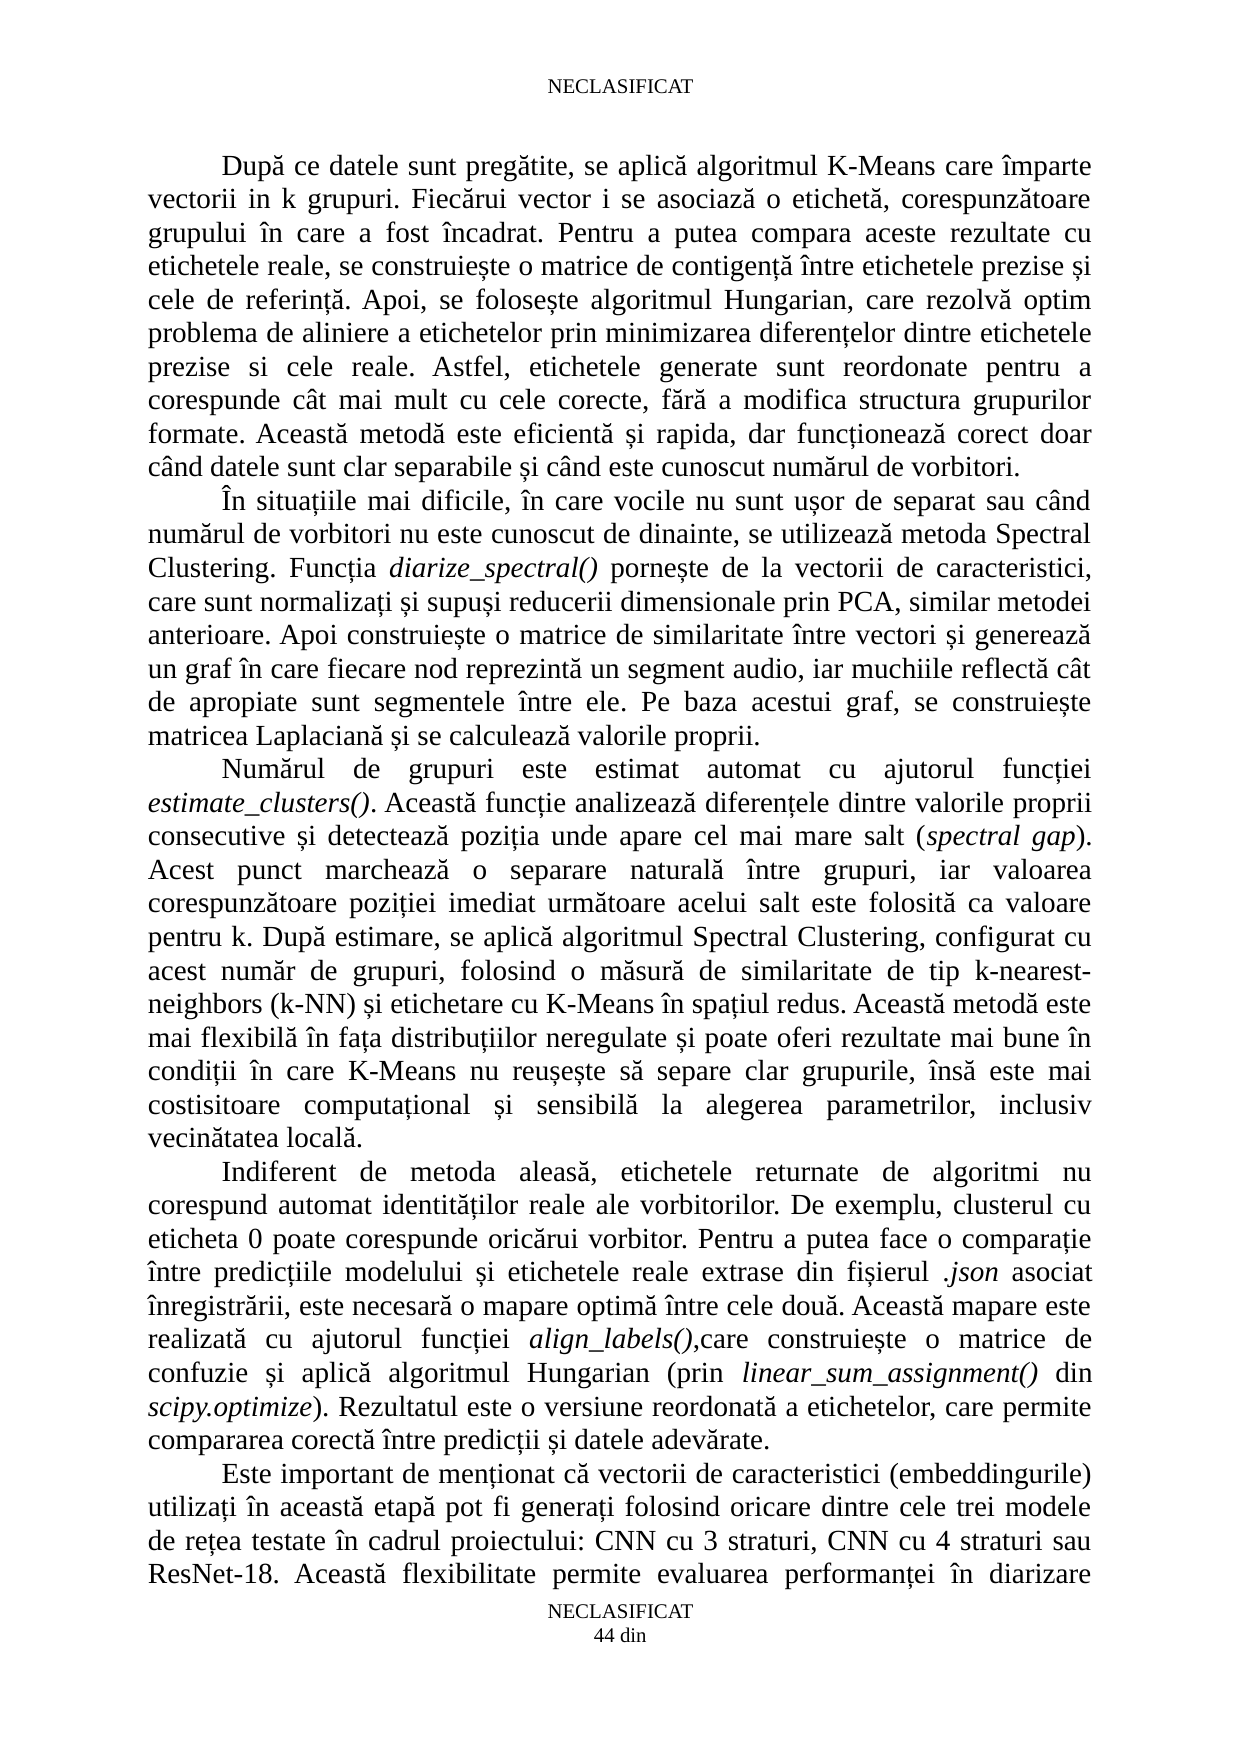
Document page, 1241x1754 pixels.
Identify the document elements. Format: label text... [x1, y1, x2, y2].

text După ce datele sunt pregătite, se aplică algoritmul K-Means care împarte vectorii in k grupuri. Fiecărui vector i se asociază o etichetă, corespunzătoare grupului în care a fost încadrat. Pentru a putea compara aceste rezultate cu etichetele reale, se construiește o matrice de contigență între etichetele prezise și cele de referință. Apoi, se folosește algoritmul Hungarian, care rezolvă optim problema de aliniere a etichetelor prin minimizarea diferențelor dintre etichetele prezise si cele reale. Astfel, etichetele generate sunt reordonate pentru a corespunde cât mai mult cu cele corecte, fără a modifica structura grupurilor formate. Această metodă este eficientă și rapida, dar funcționează corect doar când datele sunt clar separabile și când este cunoscut numărul de vorbitori. [148, 148, 1092, 483]
text În situațiile mai dificile, în care vocile nu sunt ușor de separat sau când numărul de vorbitori nu este cunoscut de dinainte, se utilizează metoda Spectral Clustering. Funcția diarize_spectral() pornește de la vectorii de caracteristici, care sunt normalizați și supuși reducerii dimensionale prin PCA, similar metodei anterioare. Apoi construiește o matrice de similaritate între vectori și generează un graf în care fiecare nod reprezintă un segment audio, iar muchiile reflectă cât de apropiate sunt segmentele între ele. Pe baza acestui graf, se construiește matricea Laplaciană și se calculează valorile proprii. [148, 483, 1092, 751]
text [148, 1456, 1092, 1590]
text Numărul de grupuri este estimat automat cu ajutorul funcției estimate_clusters(). Această funcție analizează diferențele dintre valorile proprii consecutive și detectează poziția unde apare cel mai mare salt (spectral gap). Acest punct marchează o separare naturală între grupuri, iar valoarea corespunzătoare poziției imediat următoare acelui salt este folosită ca valoare pentru k. După estimare, se aplică algoritmul Spectral Clustering, configurat cu acest număr de grupuri, folosind o măsură de similaritate de tip k-nearest-neighbors (k-NN) și etichetare cu K-Means în spațiul redus. Această metodă este mai flexibilă în fața distribuțiilor neregulate și poate oferi rezultate mai bune în condiții în care K-Means nu reușește să separe clar grupurile, însă este mai costisitoare computațional și sensibilă la alegerea parametrilor, inclusiv vecinătatea locală. [148, 751, 1092, 1154]
text Indiferent de metoda aleasă, etichetele returnate de algoritmi nu corespund automat identităților reale ale vorbitorilor. De exemplu, clusterul cu eticheta 0 poate corespunde oricărui vorbitor. Pentru a putea face o comparație între predicțiile modelului și etichetele reale extrase din fișierul .json asociat înregistrării, este necesară o mapare optimă între cele două. Această mapare este realizată cu ajutorul funcției align_labels(),care construiește o matrice de confuzie și aplică algoritmul Hungarian (prin linear_sum_assignment() din scipy.optimize). Rezultatul este o versiune reordonată a etichetelor, care permite compararea corectă între predicții și datele adevărate. [148, 1154, 1092, 1456]
